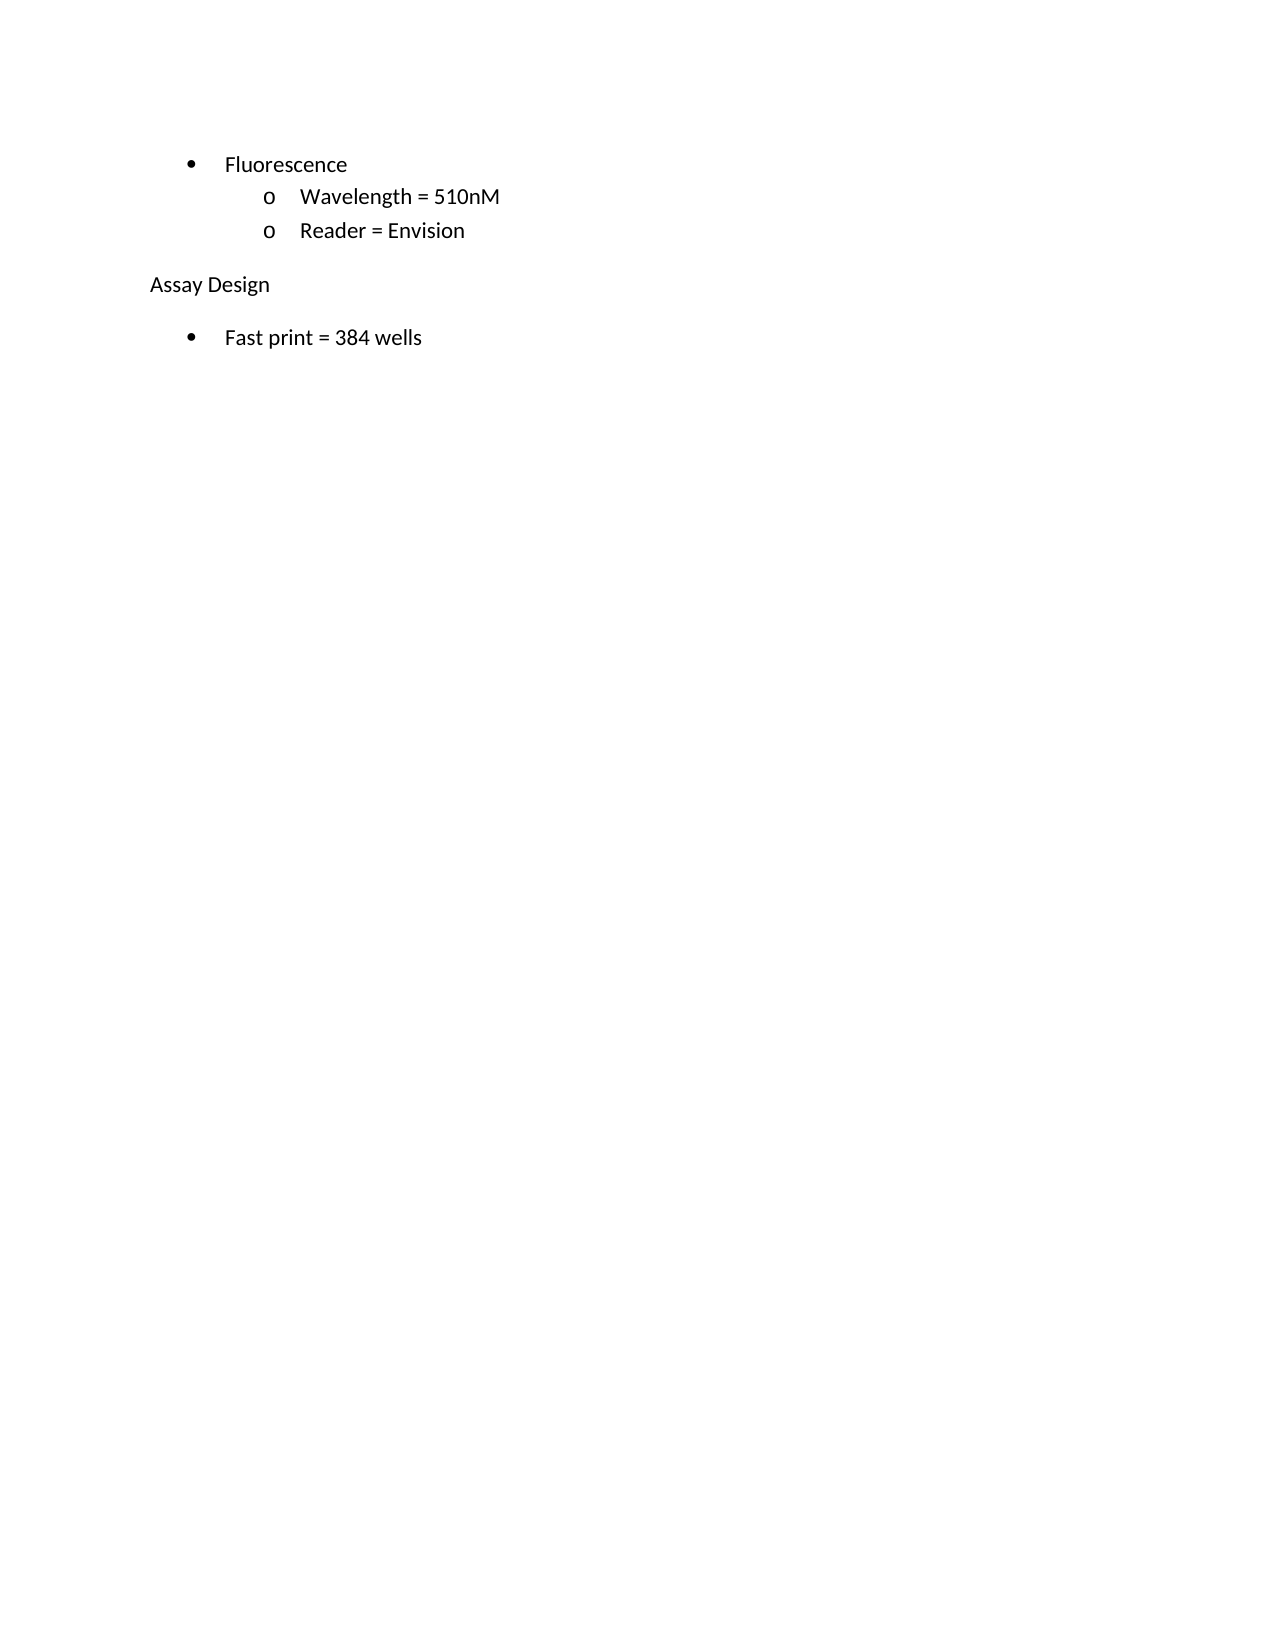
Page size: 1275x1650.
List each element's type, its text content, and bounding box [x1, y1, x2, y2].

list Wavelength = 510nM [262, 182, 1125, 211]
list Fast print = 384 wells [187, 323, 1125, 351]
list Fluorescence [187, 150, 1125, 178]
list Reader = Envision [262, 216, 1125, 245]
text Assay Design [150, 270, 1125, 298]
